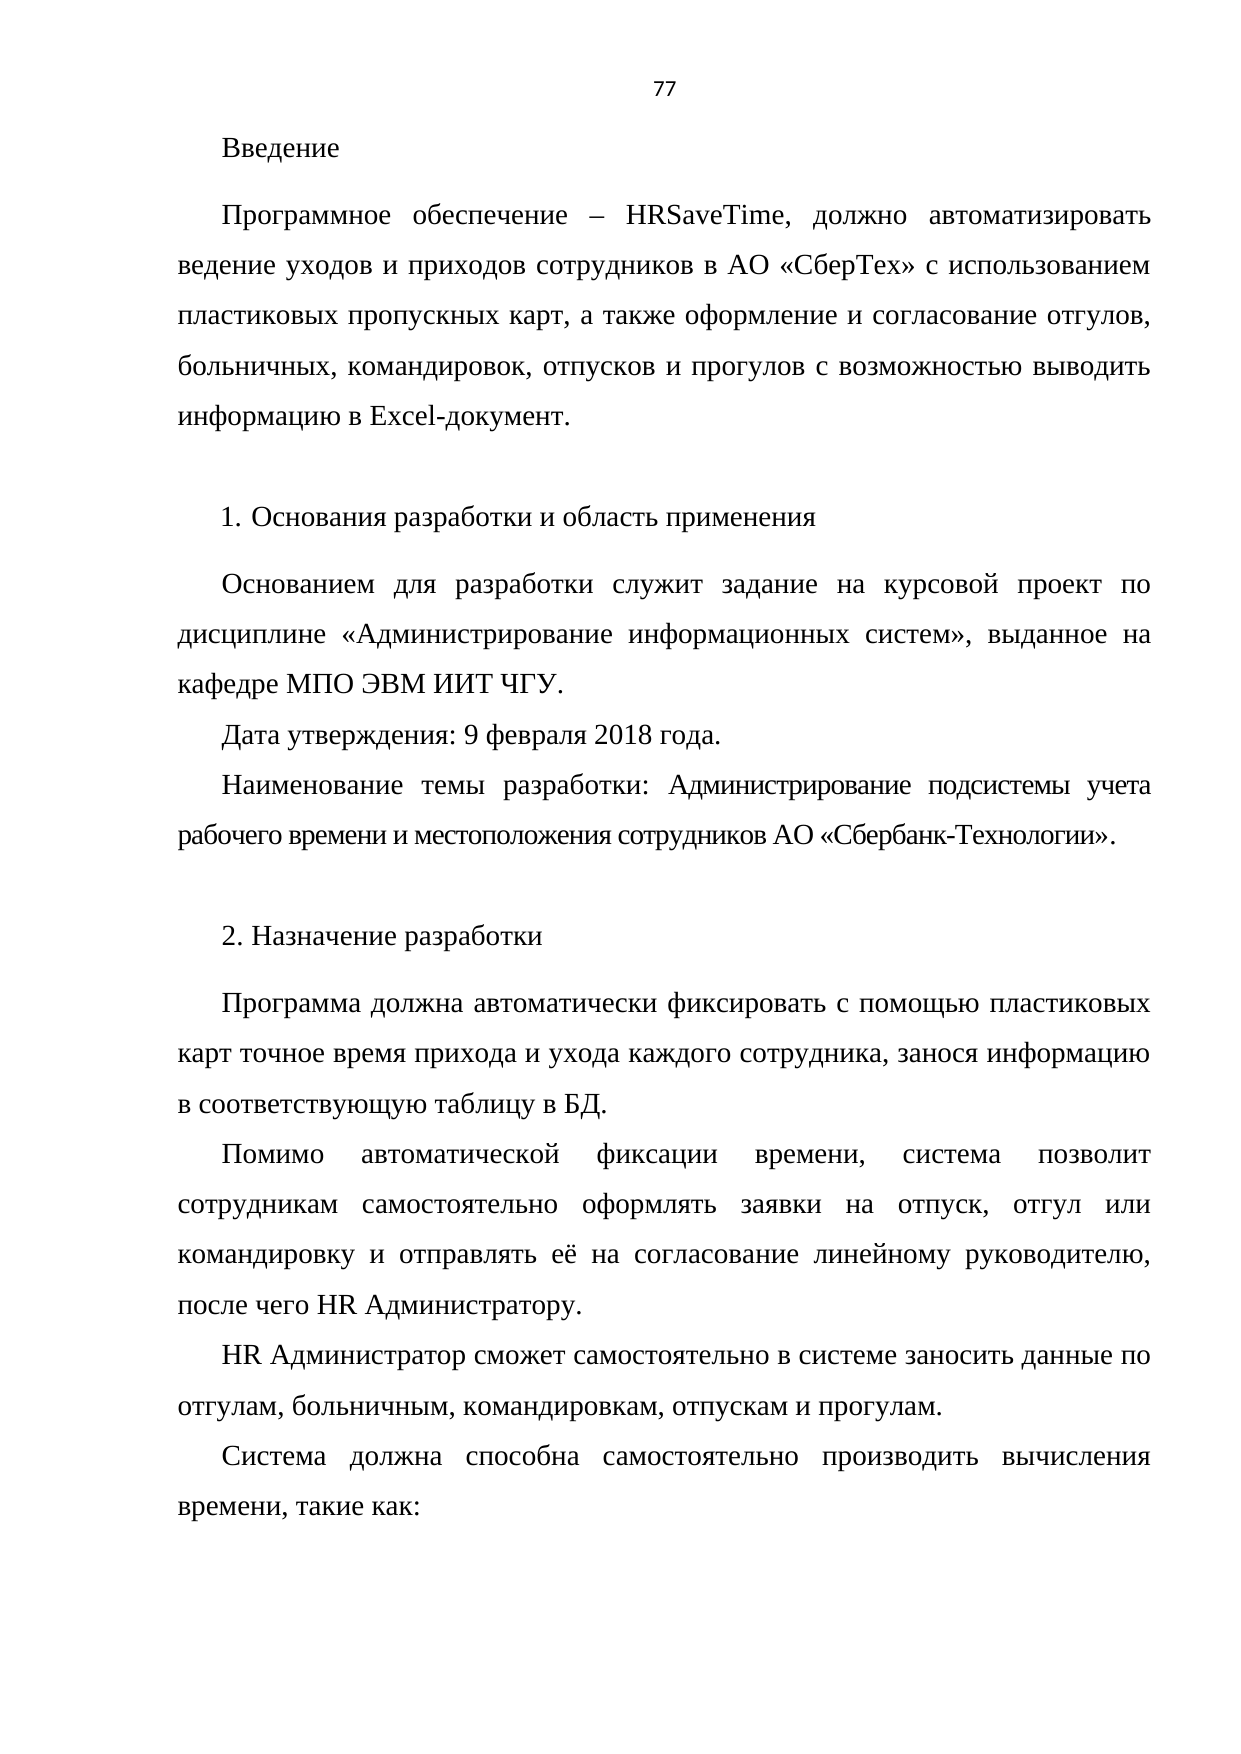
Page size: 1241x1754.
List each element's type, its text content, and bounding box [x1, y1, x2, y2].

list Основания разработки и область применения [177, 499, 1152, 532]
text Наименование темы разработки: Администрирование подсистемы учета рабочего времени и местоположения сотрудников АО «Сбербанк-Технологии». [177, 767, 1152, 851]
text Система должна способна самостоятельно производить вычисления времени, такие как: [177, 1438, 1152, 1522]
text Программа должна автоматически фиксировать с помощью пластиковых карт точное время прихода и ухода каждого сотрудника, занося информацию в соответствующую таблицу в БД. [177, 985, 1152, 1119]
text Дата утверждения: 9 февраля 2018 года. [177, 717, 1152, 750]
text Введение [177, 130, 1152, 163]
text Помимо автоматической фиксации времени, система позволит сотрудникам самостоятельно оформлять заявки на отпуск, отгул или командировку и отправлять её на согласование линейному руководителю, после чего HR Администратору. [177, 1136, 1152, 1321]
text Программное обеспечение – HRSaveTime, должно автоматизировать ведение уходов и приходов сотрудников в АО «СберТех» с использованием пластиковых пропускных карт, а также оформление и согласование отгулов, больничных, командировок, отпусков и прогулов с возможностью выводить информацию в Excel-документ. [177, 197, 1152, 432]
text HR Администратор сможет самостоятельно в системе заносить данные по отгулам, больничным, командировкам, отпускам и прогулам. [177, 1337, 1152, 1421]
list Назначение разработки [177, 918, 1152, 952]
text Основанием для разработки служит задание на курсовой проект по дисциплине «Администрирование информационных систем», выданное на кафедре МПО ЭВМ ИИТ ЧГУ. [177, 566, 1152, 700]
